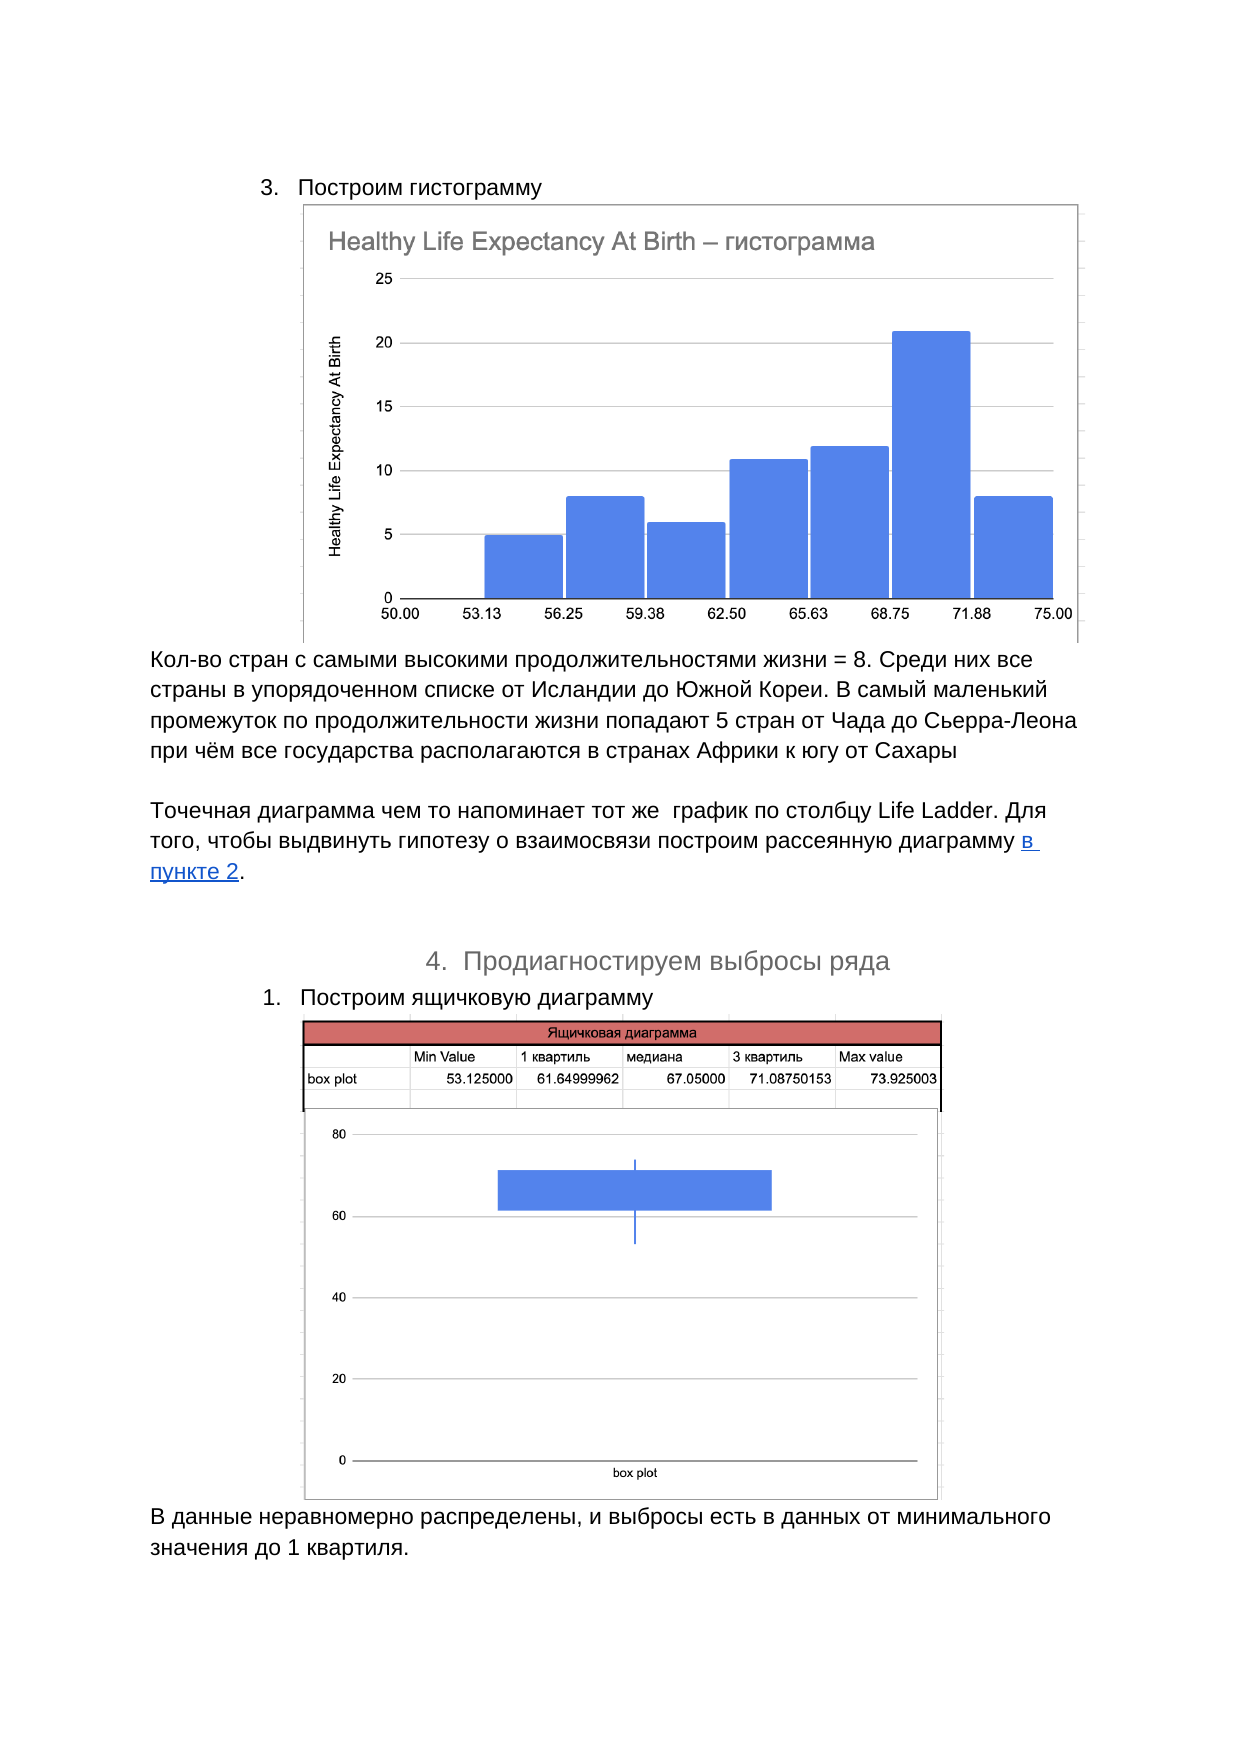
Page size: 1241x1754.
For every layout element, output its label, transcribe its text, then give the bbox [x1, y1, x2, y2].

text Кол-во стран с самыми высокими продолжительностями жизни = 8. Среди них все страны в упорядоченном списке от Исландии до Южной Кореи. В самый маленький промежуток по продолжительности жизни попадают 5 стран от Чада до Сьерра-Леона при чём все государства располагаются в странах Африки к югу от Сахары [150, 646, 1090, 763]
text Точечная диаграмма чем то напоминает тот же график по столбцу Life Ladder. Для того, чтобы выдвинуть гипотезу о взаимосвязи построим рассеянную диаграмму в пункте 2. [150, 797, 1090, 884]
list Построим ящичковую диаграмму [262, 984, 1090, 1011]
text В данные неравномерно распределены, и выбросы есть в данных от минимального значения до 1 квартиля. [150, 1503, 1090, 1560]
subtitle 4. Продиагностируем выбросы ряда [150, 944, 1090, 976]
picture [300, 204, 1085, 643]
list Построим гистограмму [260, 174, 1090, 201]
picture [300, 1014, 945, 1500]
